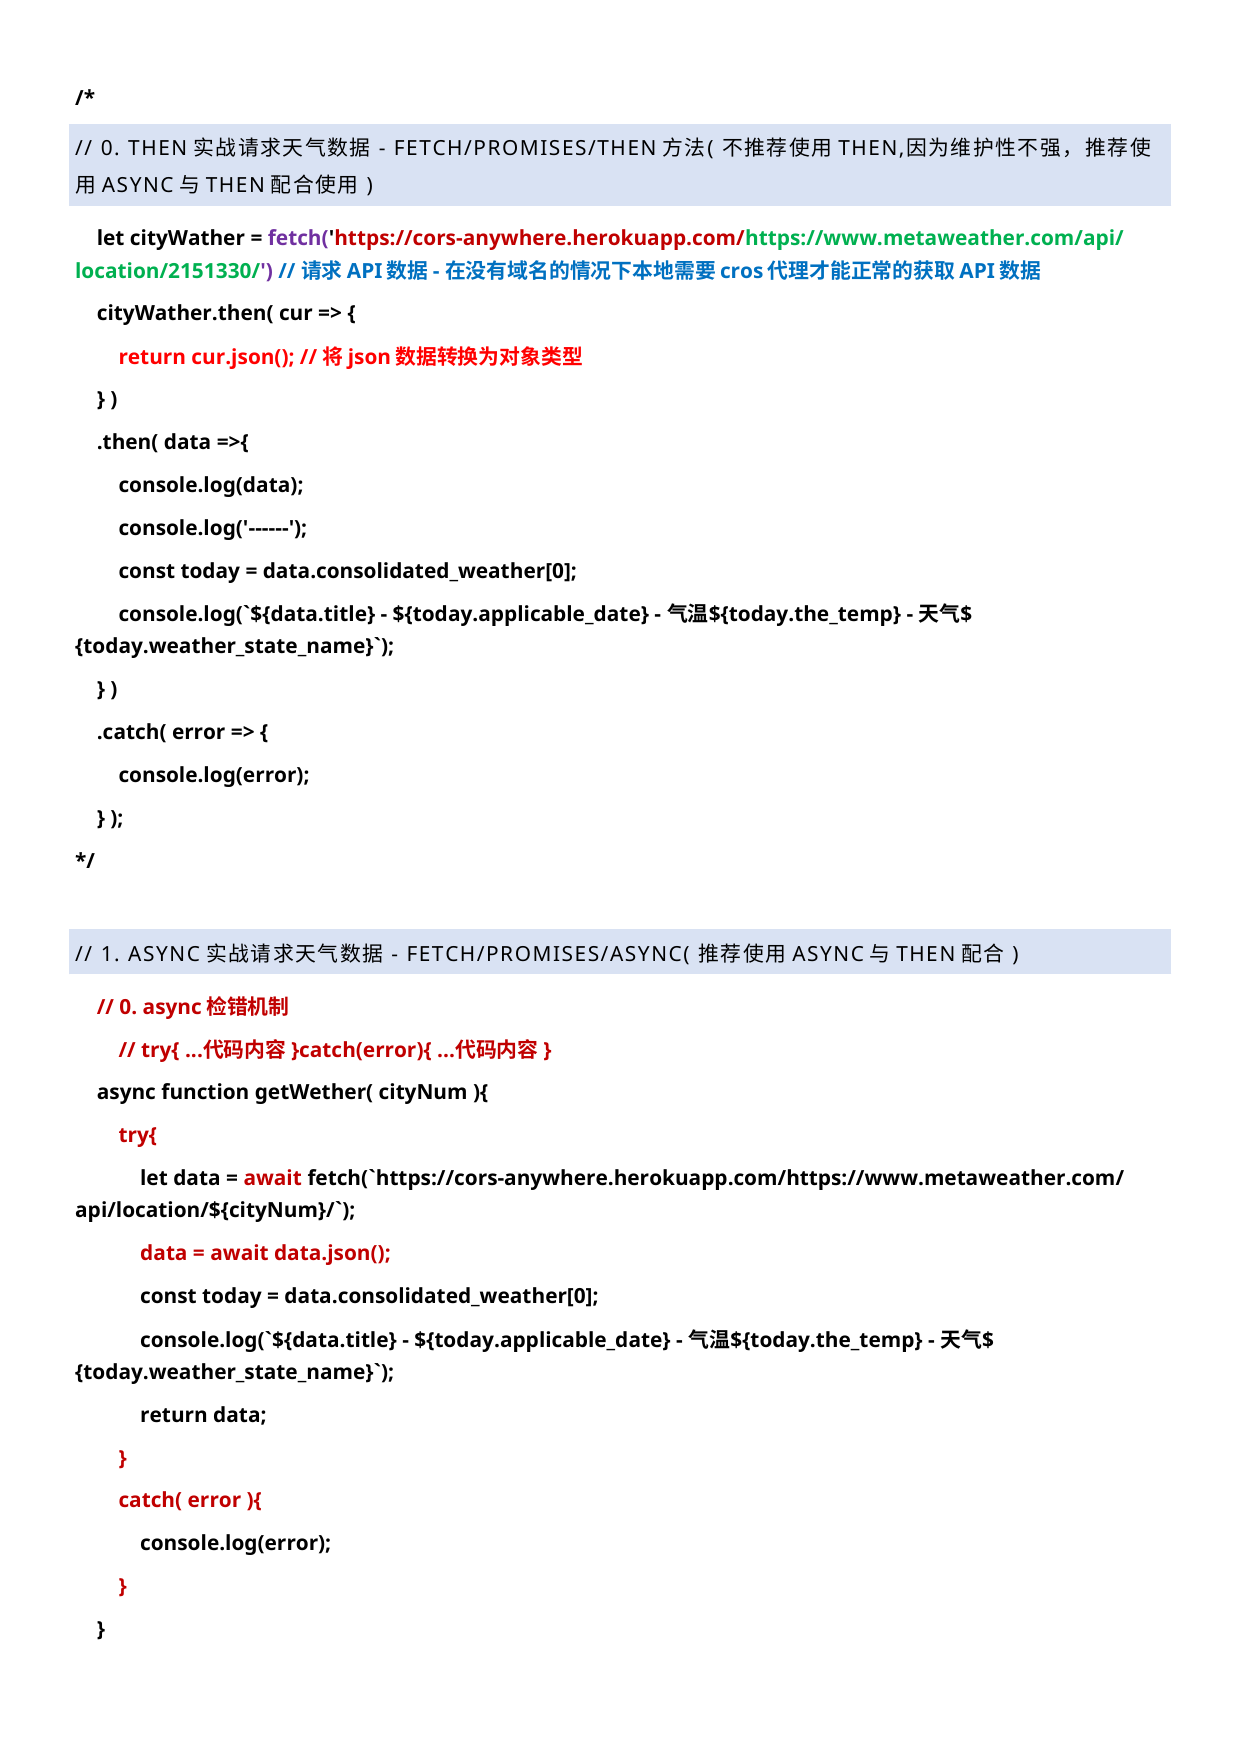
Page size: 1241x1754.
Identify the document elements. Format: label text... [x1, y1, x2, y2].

text } [75, 1612, 1165, 1645]
text } ); [75, 801, 1165, 833]
text */ [75, 844, 1165, 876]
text // try{ ...代码内容 }catch(error){ ...代码内容 } [75, 1032, 1165, 1065]
subtitle // 0. then实战请求天气数据 - Fetch/Promises/then方法( 不推荐使用then,因为维护性不强，推荐使用async与then配合使用 ) [75, 130, 1165, 200]
text console.log(`${data.title} - ${today.applicable_date} - 气温${today.the_temp} - 天气${today.weather_state_name}`); [75, 597, 1165, 662]
text catch( error ){ [75, 1484, 1165, 1516]
subtitle // 1. async实战请求天气数据 - Fetch/Promises/async( 推荐使用async与then配合 ) [75, 936, 1165, 968]
text } [75, 1441, 1165, 1473]
text console.log(error); [75, 758, 1165, 790]
text console.log('------'); [75, 511, 1165, 543]
text let data = await fetch(`https://cors-anywhere.herokuapp.com/https://www.metaweather.com/api/location/${cityNum}/`); [75, 1161, 1165, 1226]
text return data; [75, 1398, 1165, 1430]
text .then( data =>{ [75, 425, 1165, 457]
text } ) [75, 672, 1165, 704]
text async function getWether( cityNum ){ [75, 1075, 1165, 1108]
text cityWather.then( cur => { [75, 296, 1165, 329]
text const today = data.consolidated_weather[0]; [75, 554, 1165, 586]
text data = await data.json(); [75, 1237, 1165, 1269]
text console.log(data); [75, 468, 1165, 500]
text return cur.json(); // 将json数据转换为对象类型 [75, 339, 1165, 372]
text console.log(error); [75, 1527, 1165, 1559]
text } ) [75, 382, 1165, 414]
text .catch( error => { [75, 715, 1165, 747]
text console.log(`${data.title} - ${today.applicable_date} - 气温${today.the_temp} - 天气${today.weather_state_name}`); [75, 1322, 1165, 1387]
text try{ [75, 1118, 1165, 1151]
text } [75, 1569, 1165, 1602]
text let cityWather = fetch('https://cors-anywhere.herokuapp.com/https://www.metaweather.com/api/location/2151330/') // 请求API数据 - 在没有域名的情况下本地需要cros代理才能正常的获取API数据 [75, 221, 1165, 286]
text // 0. async检错机制 [75, 989, 1165, 1022]
text const today = data.consolidated_weather[0]; [75, 1279, 1165, 1312]
text /* [75, 81, 1165, 113]
